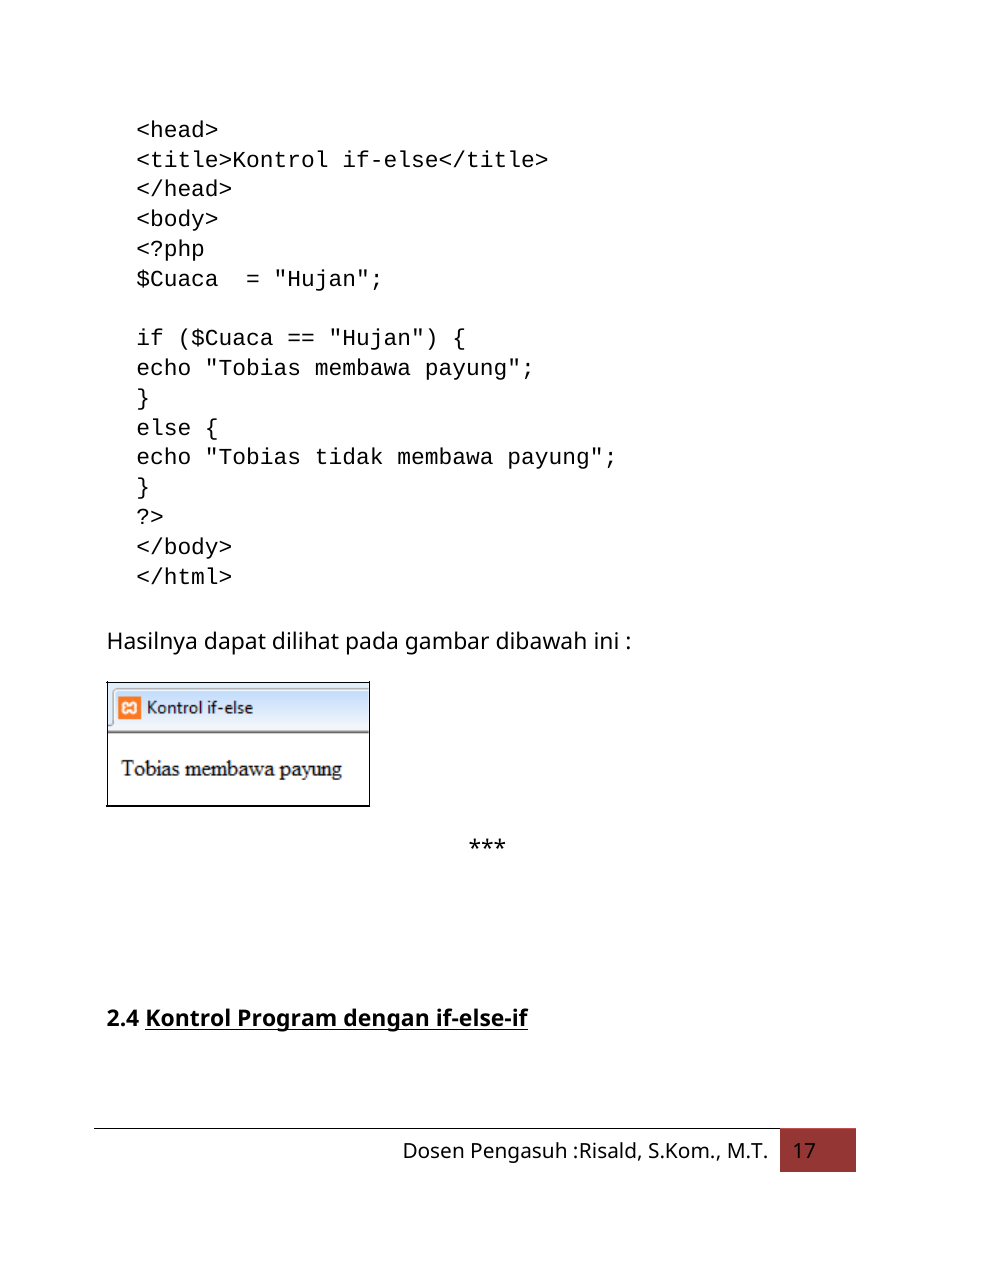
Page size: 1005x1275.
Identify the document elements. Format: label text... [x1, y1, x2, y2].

list echo "Tobias membawa payung"; [136, 356, 868, 382]
list } [136, 476, 868, 502]
list ?> [136, 505, 868, 531]
picture [108, 683, 369, 805]
list <body> [136, 207, 868, 233]
list } [136, 386, 868, 412]
list if ($Cuaca == "Hujan") { [136, 327, 868, 353]
list $Cuaca = "Hujan"; [136, 267, 868, 293]
text 2.4 Kontrol Program dengan if-else-if [106, 1002, 868, 1033]
text *** [106, 832, 868, 863]
list else { [136, 416, 868, 442]
list <head> [136, 118, 868, 144]
list </html> [136, 565, 868, 591]
list </body> [136, 535, 868, 561]
list Hasilnya dapat dilihat pada gambar dibawah ini : [106, 624, 868, 656]
list <title>Kontrol if-else</title> [136, 148, 868, 174]
list <?php [136, 237, 868, 263]
list echo "Tobias tidak membawa payung"; [136, 446, 868, 472]
list </head> [136, 178, 868, 204]
